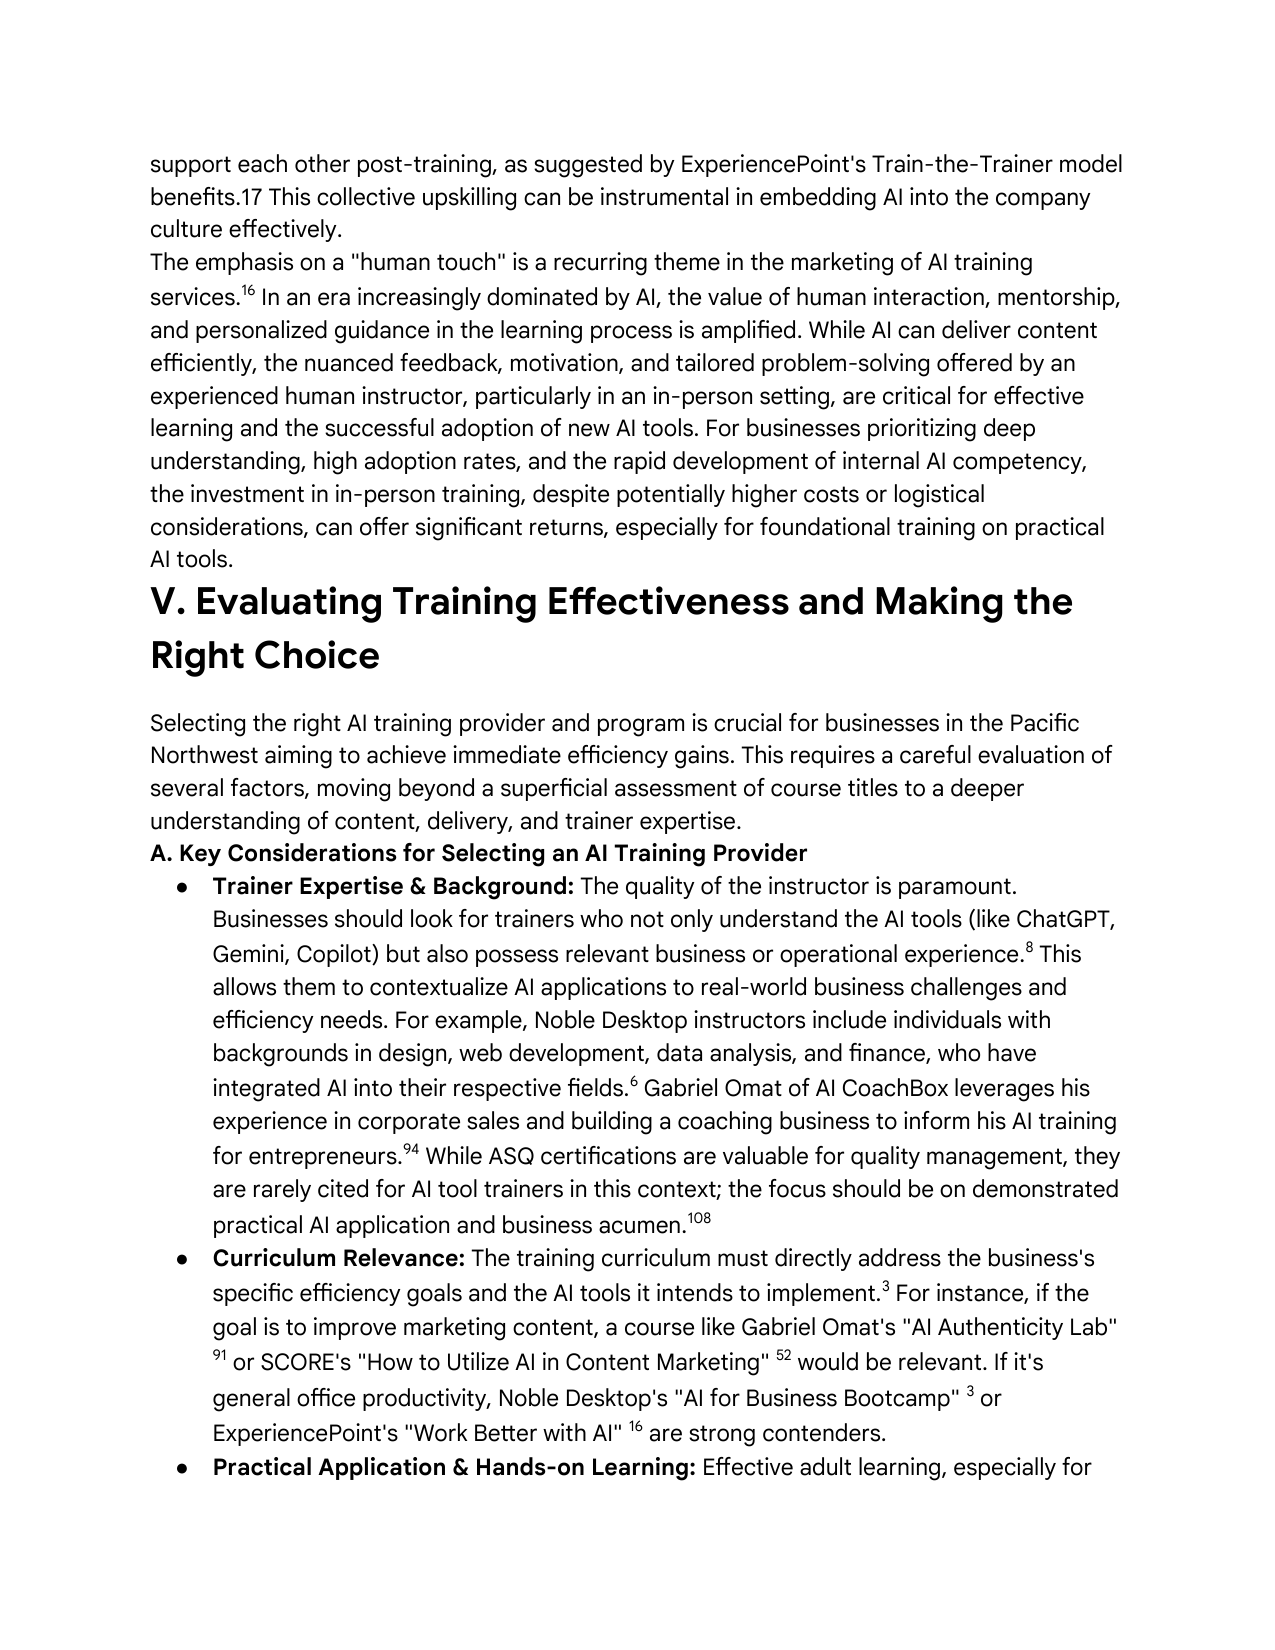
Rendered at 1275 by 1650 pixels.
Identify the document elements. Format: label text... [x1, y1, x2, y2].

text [150, 150, 1125, 244]
text Selecting the right AI training provider and program is crucial for businesses in the Pacific Northwest aiming to achieve immediate efficiency gains. This requires a careful evaluation of several factors, moving beyond a superficial assessment of course titles to a deeper understanding of content, delivery, and trainer expertise. [150, 709, 1125, 836]
text The emphasis on a "human touch" is a recurring theme in the marketing of AI training services.16 In an era increasingly dominated by AI, the value of human interaction, mentorship, and personalized guidance in the learning process is amplified. While AI can deliver content efficiently, the nuanced feedback, motivation, and tailored problem-solving offered by an experienced human instructor, particularly in an in-person setting, are critical for effective learning and the successful adoption of new AI tools. For businesses prioritizing deep understanding, high adoption rates, and the rapid development of internal AI competency, the investment in in-person training, despite potentially higher costs or logistical considerations, can offer significant returns, especially for foundational training on practical AI tools. [150, 248, 1125, 574]
list Trainer Expertise & Background: The quality of the instructor is paramount. Businesses should look for trainers who not only understand the AI tools (like ChatGPT, Gemini, Copilot) but also possess relevant business or operational experience.8 This allows them to contextualize AI applications to real-world business challenges and efficiency needs. For example, Noble Desktop instructors include individuals with backgrounds in design, web development, data analysis, and finance, who have integrated AI into their respective fields.6 Gabriel Omat of AI CoachBox leverages his experience in corporate sales and building a coaching business to inform his AI training for entrepreneurs.94 While ASQ certifications are valuable for quality management, they are rarely cited for AI tool trainers in this context; the focus should be on demonstrated practical AI application and business acumen.108 [175, 872, 1125, 1240]
text A. Key Considerations for Selecting an AI Training Provider [150, 839, 1125, 868]
subtitle V. Evaluating Training Effectiveness and Making the Right Choice [150, 578, 1125, 679]
list Curriculum Relevance: The training curriculum must directly address the business's specific efficiency goals and the AI tools it intends to implement.3 For instance, if the goal is to improve marketing content, a course like Gabriel Omat's "AI Authenticity Lab" 91 or SCORE's "How to Utilize AI in Content Marketing" 52 would be relevant. If it's general office productivity, Noble Desktop's "AI for Business Bootcamp" 3 or ExperiencePoint's "Work Better with AI" 16 are strong contenders. [175, 1244, 1125, 1449]
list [175, 1453, 1125, 1482]
